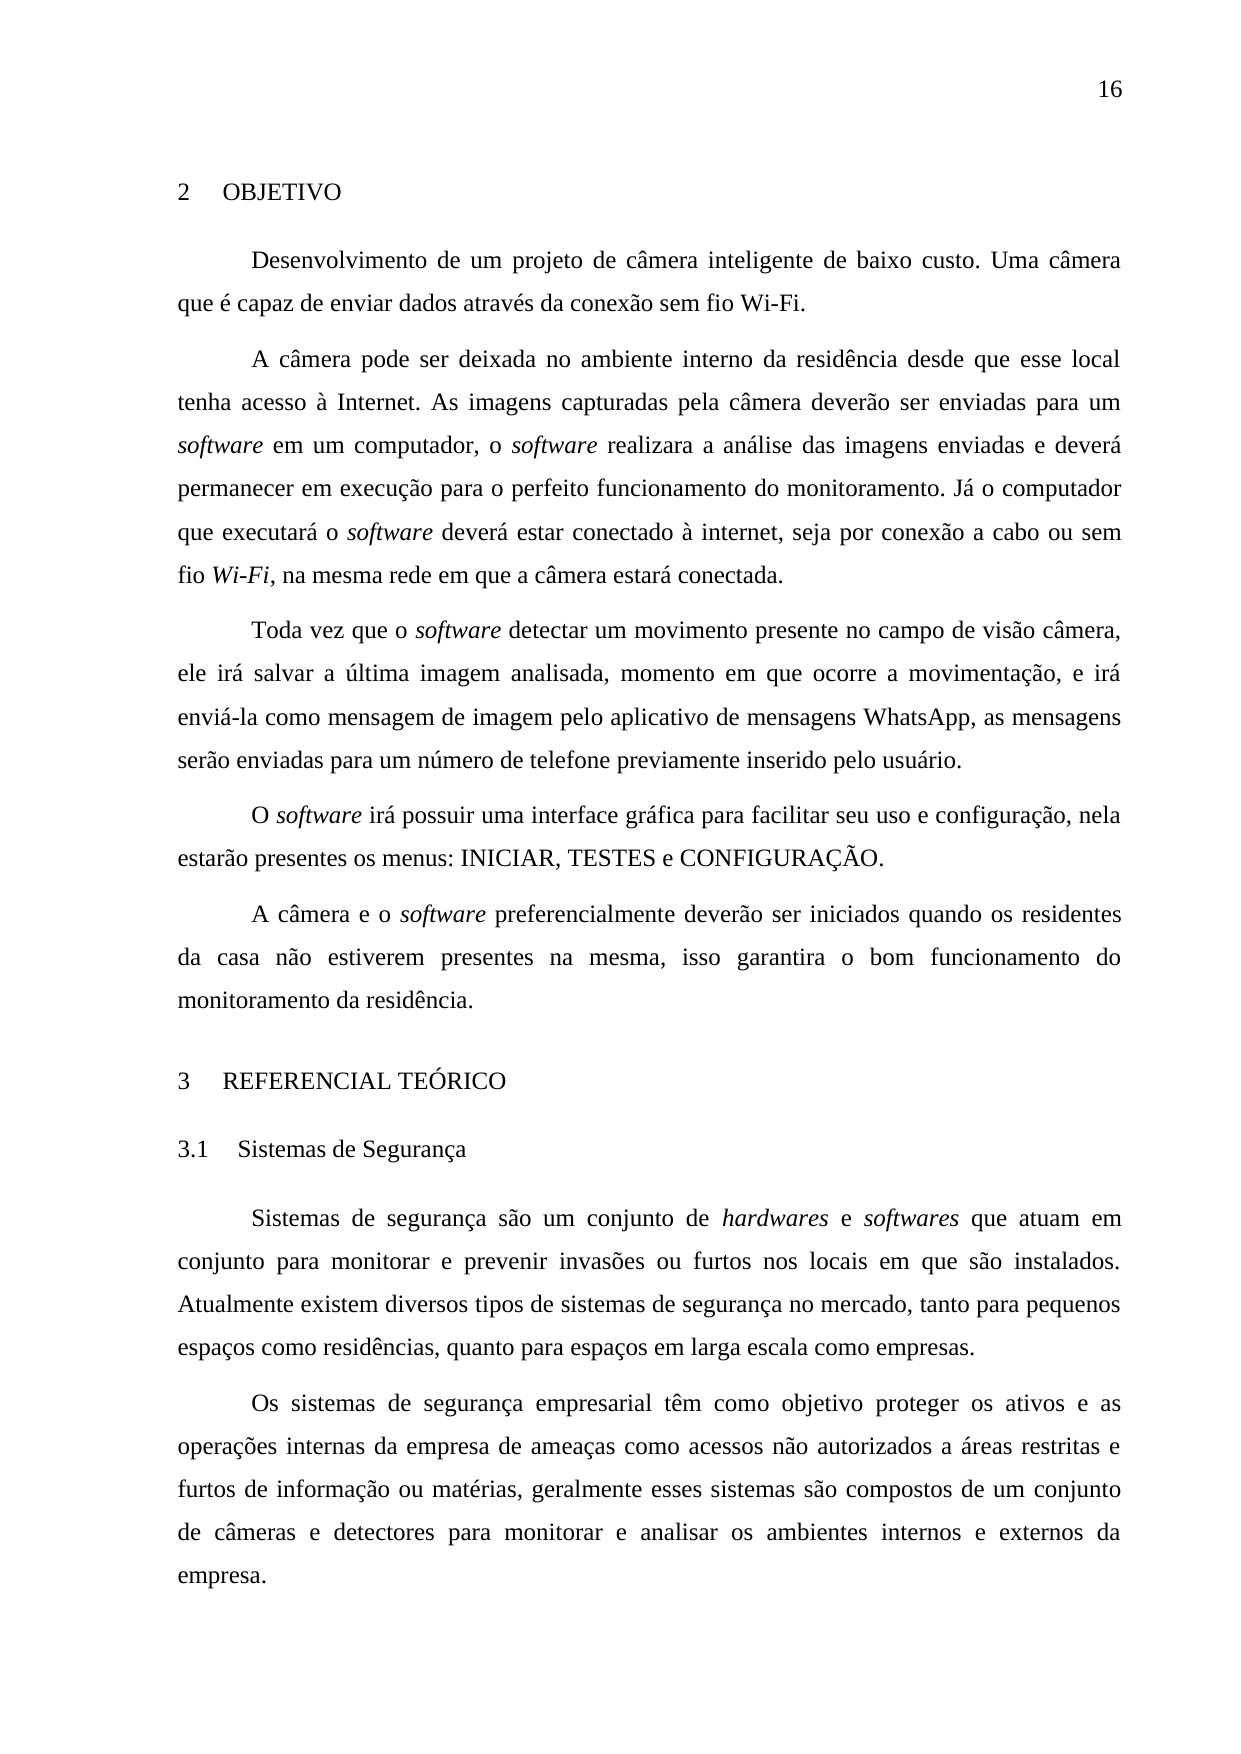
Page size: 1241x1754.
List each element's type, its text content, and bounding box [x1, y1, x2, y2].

text Toda vez que o software detectar um movimento presente no campo de visão câmera, ele irá salvar a última imagem analisada, momento em que ocorre a movimentação, e irá enviá-la como mensagem de imagem pelo aplicativo de mensagens WhatsApp, as mensagens serão enviadas para um número de telefone previamente inserido pelo usuário. [177, 615, 1122, 773]
text Os sistemas de segurança empresarial têm como objetivo proteger os ativos e as operações internas da empresa de ameaças como acessos não autorizados a áreas restritas e furtos de informação ou matérias, geralmente esses sistemas são compostos de um conjunto de câmeras e detectores para monitorar e analisar os ambientes internos e externos da empresa. [177, 1388, 1122, 1589]
text Sistemas de segurança são um conjunto de hardwares e softwares que atuam em conjunto para monitorar e prevenir invasões ou furtos nos locais em que são instalados. Atualmente existem diversos tipos de sistemas de segurança no mercado, tanto para pequenos espaços como residências, quanto para espaços em larga escala como empresas. [177, 1203, 1122, 1361]
subtitle Sistemas de Segurança [177, 1134, 1122, 1163]
text O software irá possuir uma interface gráfica para facilitar seu uso e configuração, nela estarão presentes os menus: INICIAR, TESTES e CONFIGURAÇÃO. [177, 800, 1122, 872]
subtitle REFERENCIAL TEÓRICO [177, 1066, 1122, 1095]
subtitle OBJETIVO [177, 177, 1122, 206]
text A câmera e o software preferencialmente deverão ser iniciados quando os residentes da casa não estiverem presentes na mesma, isso garantira o bom funcionamento do monitoramento da residência. [177, 899, 1122, 1014]
text A câmera pode ser deixada no ambiente interno da residência desde que esse local tenha acesso à Internet. As imagens capturadas pela câmera deverão ser enviadas para um software em um computador, o software realizara a análise das imagens enviadas e deverá permanecer em execução para o perfeito funcionamento do monitoramento. Já o computador que executará o software deverá estar conectado à internet, seja por conexão a cabo ou sem fio Wi-Fi, na mesma rede em que a câmera estará conectada. [177, 344, 1122, 588]
text Desenvolvimento de um projeto de câmera inteligente de baixo custo. Uma câmera que é capaz de enviar dados através da conexão sem fio Wi-Fi. [177, 245, 1122, 317]
